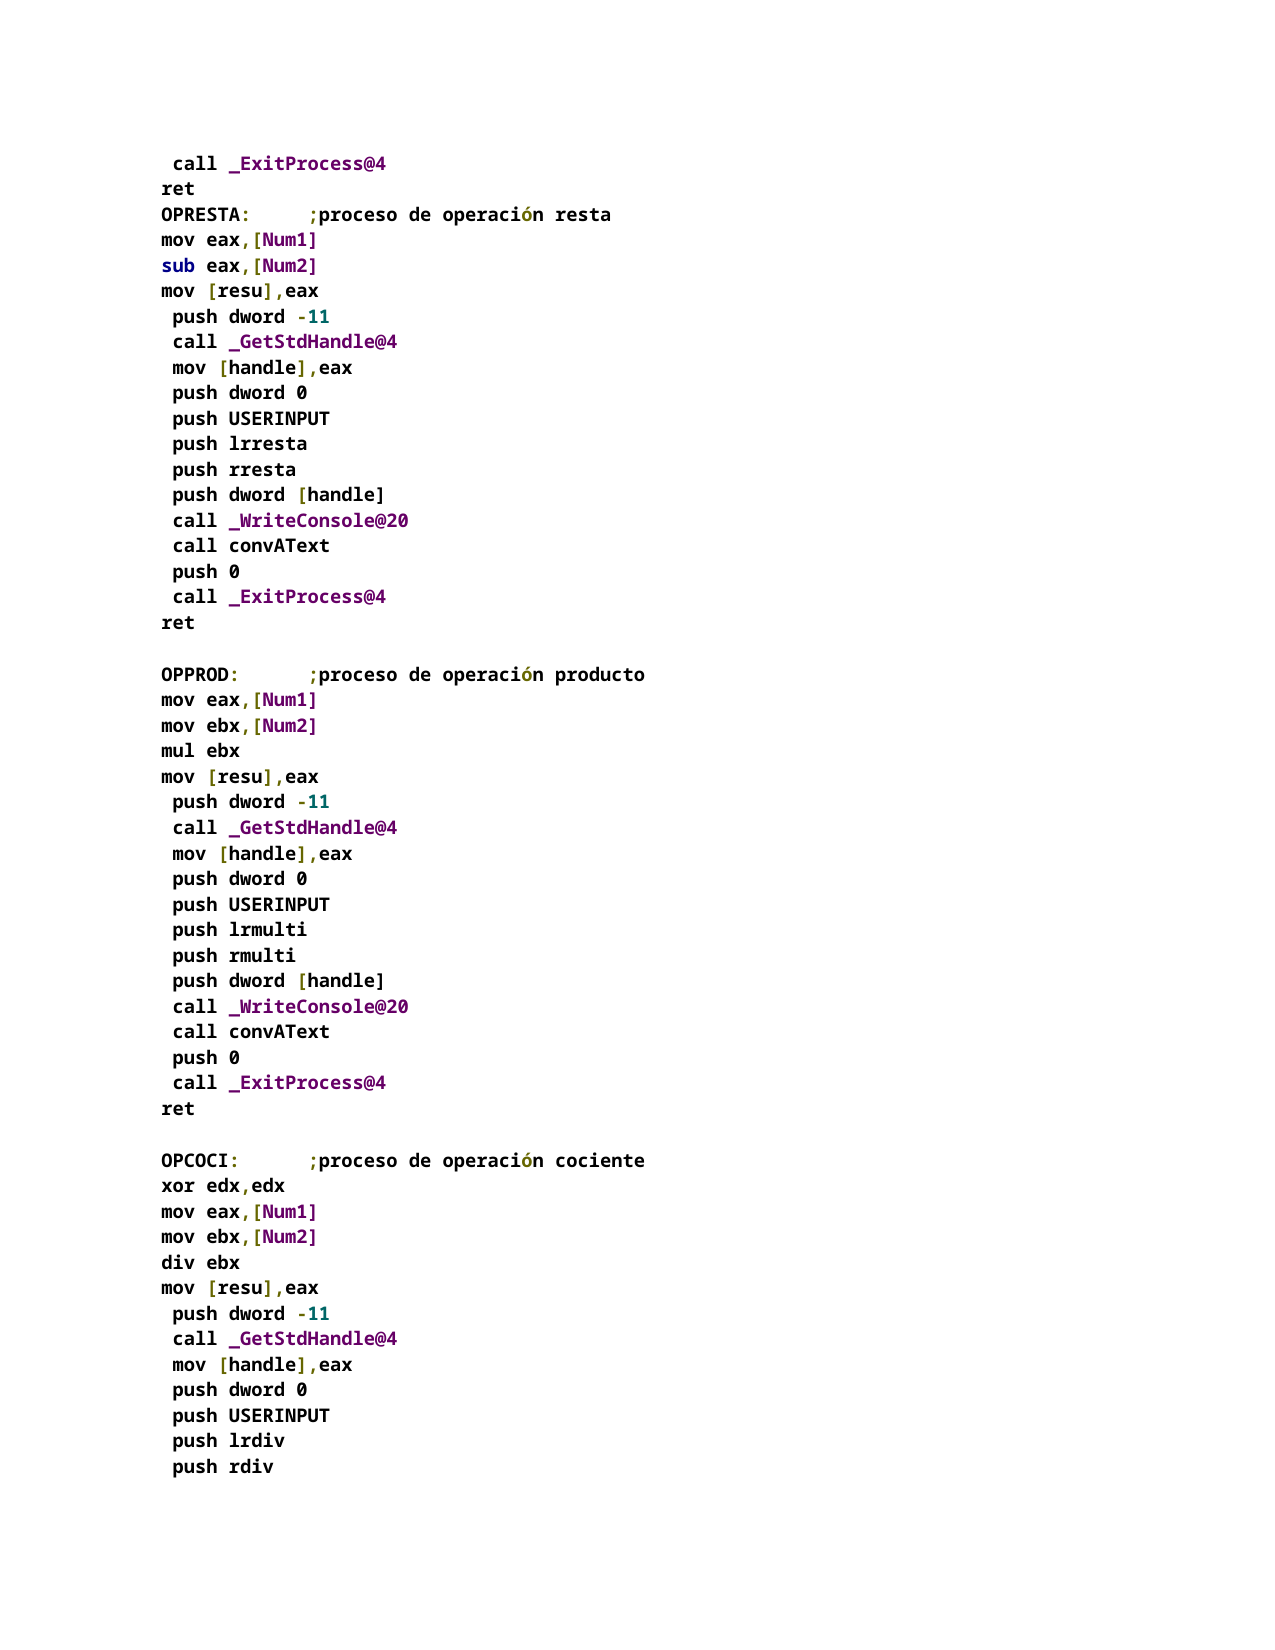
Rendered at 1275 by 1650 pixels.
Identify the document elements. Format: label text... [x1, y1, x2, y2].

text call _GetStdHandle@4 [150, 814, 1125, 840]
text push rmulti [150, 942, 1125, 967]
text push dword -11 [150, 303, 1125, 329]
text mov eax,[Num1] [150, 687, 1125, 712]
text OPCOCI: ;proceso de operación cociente [150, 1147, 1125, 1172]
text mov [resu],eax [150, 763, 1125, 789]
text push 0 [150, 558, 1125, 584]
text push lrmulti [150, 916, 1125, 942]
text OPRESTA: ;proceso de operación resta [150, 201, 1125, 227]
text push dword [handle] [150, 967, 1125, 993]
text call _ExitProcess@4 [150, 584, 1125, 609]
text OPPROD: ;proceso de operación producto [150, 661, 1125, 687]
text call _ExitProcess@4 [150, 1069, 1125, 1095]
text push dword 0 [150, 865, 1125, 891]
text call _GetStdHandle@4 [150, 329, 1125, 354]
text mov [handle],eax [150, 354, 1125, 380]
text push dword 0 [150, 1377, 1125, 1402]
text ret [150, 609, 1125, 635]
text ret [150, 1095, 1125, 1121]
text push lrresta [150, 431, 1125, 456]
text mov [handle],eax [150, 840, 1125, 865]
text push USERINPUT [150, 1402, 1125, 1428]
text push USERINPUT [150, 891, 1125, 916]
text push rdiv [150, 1453, 1125, 1479]
text mov [handle],eax [150, 1351, 1125, 1377]
text call convAText [150, 1018, 1125, 1044]
text push dword -11 [150, 1300, 1125, 1326]
text call _WriteConsole@20 [150, 507, 1125, 533]
text mov [resu],eax [150, 1274, 1125, 1300]
text mov eax,[Num1] [150, 227, 1125, 252]
text call _GetStdHandle@4 [150, 1326, 1125, 1351]
text push 0 [150, 1044, 1125, 1069]
text mov ebx,[Num2] [150, 712, 1125, 738]
text sub eax,[Num2] [150, 252, 1125, 278]
text mov [resu],eax [150, 278, 1125, 303]
text mov eax,[Num1] [150, 1198, 1125, 1223]
text push dword 0 [150, 380, 1125, 405]
text push USERINPUT [150, 405, 1125, 431]
text push lrdiv [150, 1428, 1125, 1453]
text mul ebx [150, 738, 1125, 763]
text call _ExitProcess@4 [150, 150, 1125, 176]
text xor edx,edx [150, 1172, 1125, 1198]
text mov ebx,[Num2] [150, 1223, 1125, 1249]
text ret [150, 176, 1125, 201]
text push rresta [150, 456, 1125, 482]
text call convAText [150, 533, 1125, 558]
text call _WriteConsole@20 [150, 993, 1125, 1018]
text div ebx [150, 1249, 1125, 1274]
text push dword -11 [150, 789, 1125, 814]
text push dword [handle] [150, 482, 1125, 507]
